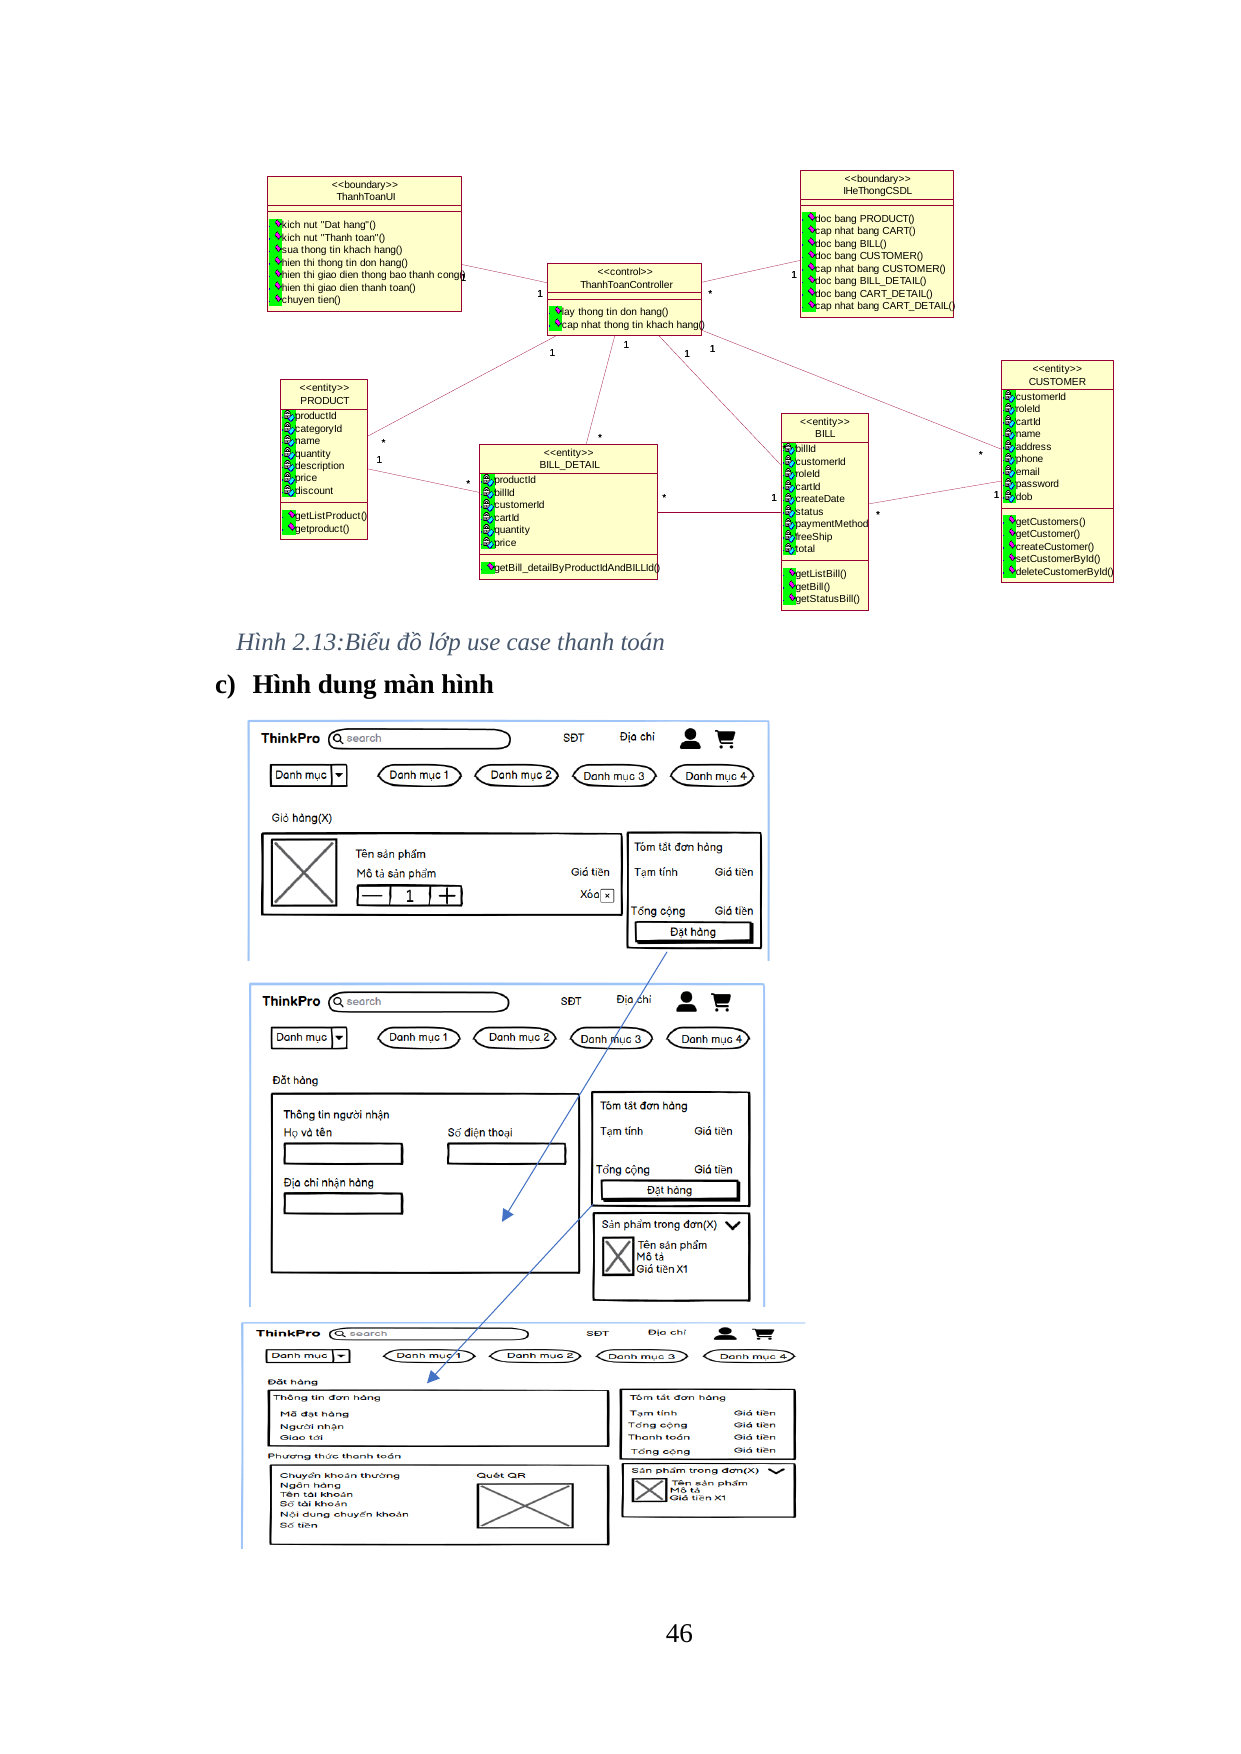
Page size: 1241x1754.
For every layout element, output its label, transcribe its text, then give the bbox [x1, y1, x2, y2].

picture [236, 711, 774, 961]
text Hình 2.13:Biểu đồ lớp use case thanh toán [177, 627, 1122, 656]
list Hình dung màn hình [215, 668, 1122, 699]
picture [236, 972, 769, 1307]
picture [236, 1319, 806, 1549]
